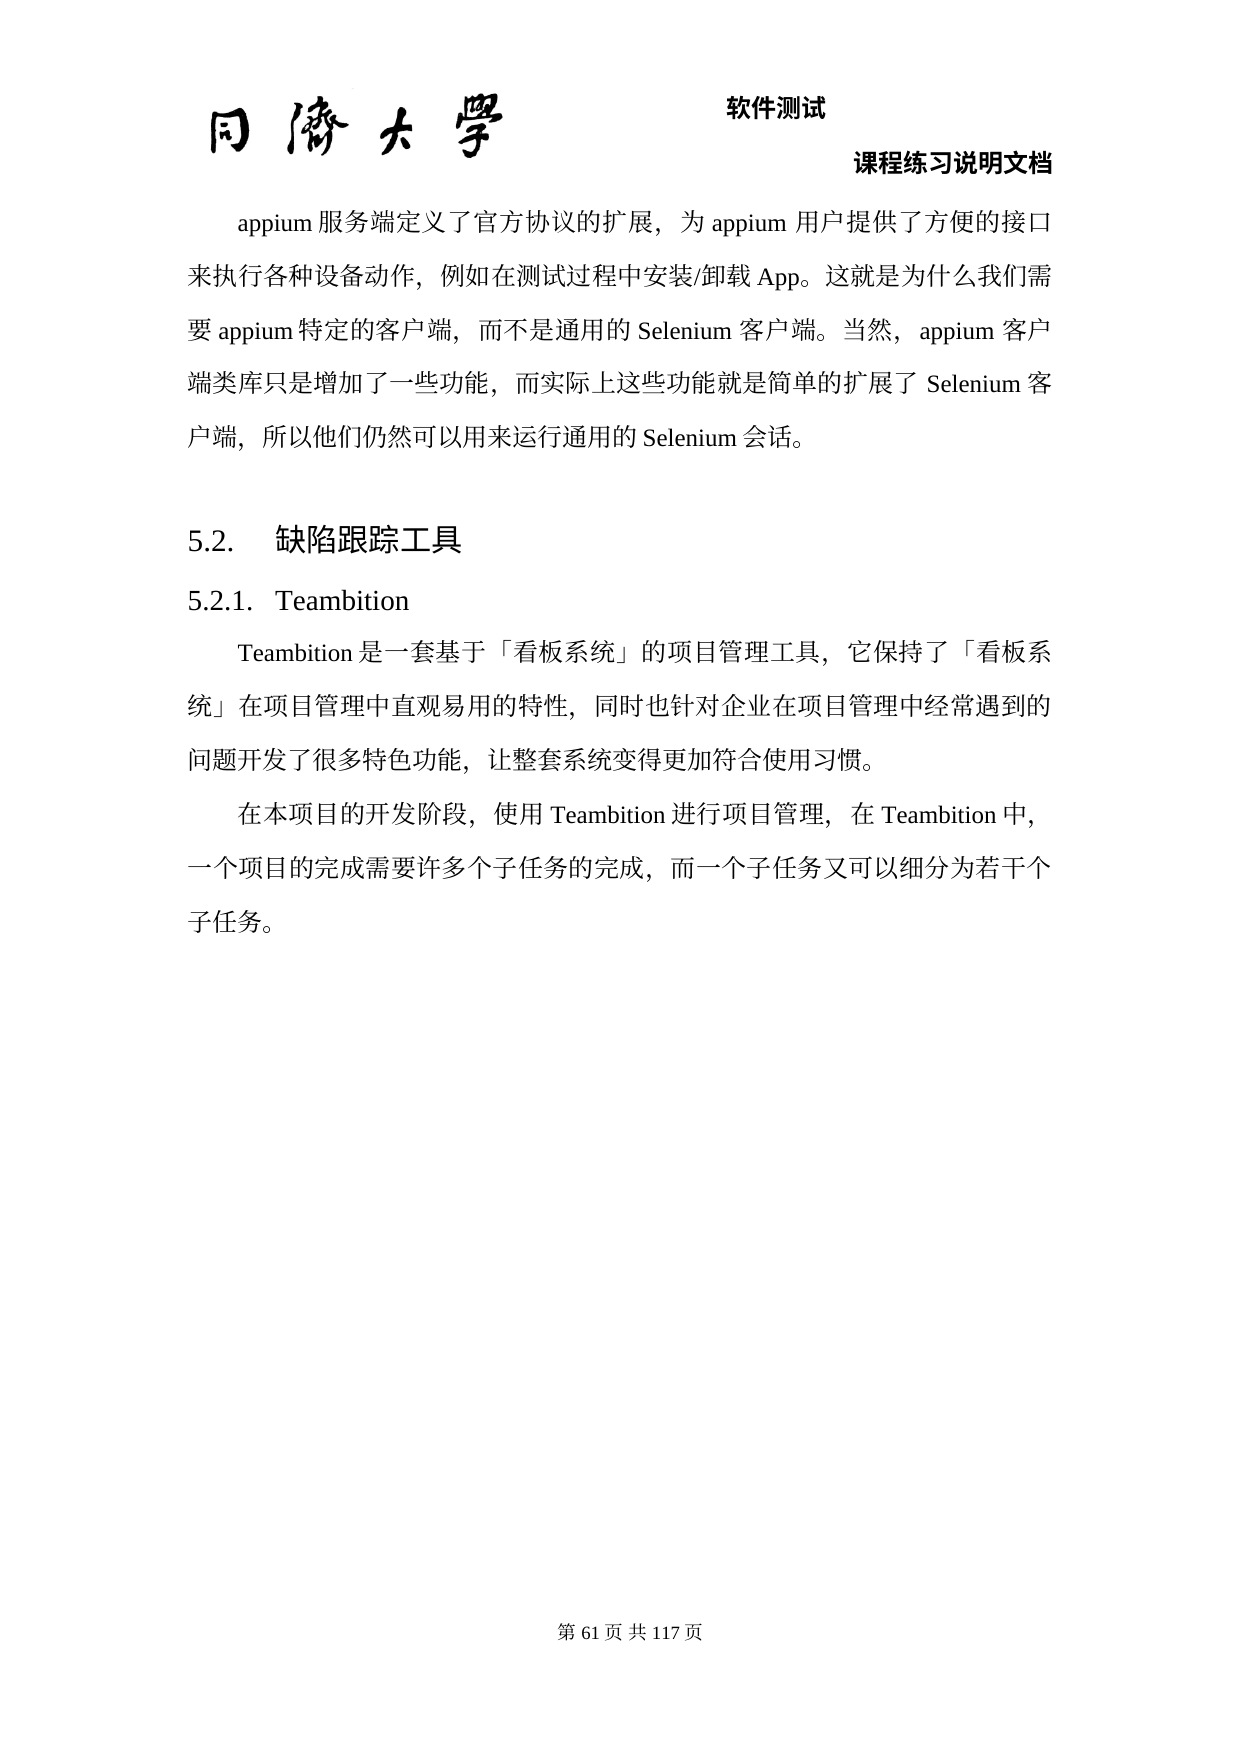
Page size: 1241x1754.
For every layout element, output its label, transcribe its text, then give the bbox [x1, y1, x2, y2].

text 在本项目的开发阶段，使用Teambition进行项目管理，在Teambition中，一个项目的完成需要许多个子任务的完成，而一个子任务又可以细分为若干个子任务。 [187, 795, 1053, 938]
subtitle Teambition [187, 583, 1053, 616]
subtitle 缺陷跟踪工具 [187, 515, 1053, 560]
text Teambition是一套基于「看板系统」的项目管理工具，它保持了「看板系统」在项目管理中直观易用的特性，同时也针对企业在项目管理中经常遇到的问题开发了很多特色功能，让整套系统变得更加符合使用习惯。 [187, 633, 1053, 777]
text appium服务端定义了官方协议的扩展，为appium 用户提供了方便的接口来执行各种设备动作，例如在测试过程中安装/卸载App。这就是为什么我们需要appium特定的客户端，而不是通用的Selenium 客户端。当然，appium 客户端类库只是增加了一些功能，而实际上这些功能就是简单的扩展了Selenium 客户端，所以他们仍然可以用来运行通用的Selenium会话。 [187, 203, 1053, 454]
picture [188, 86, 520, 165]
